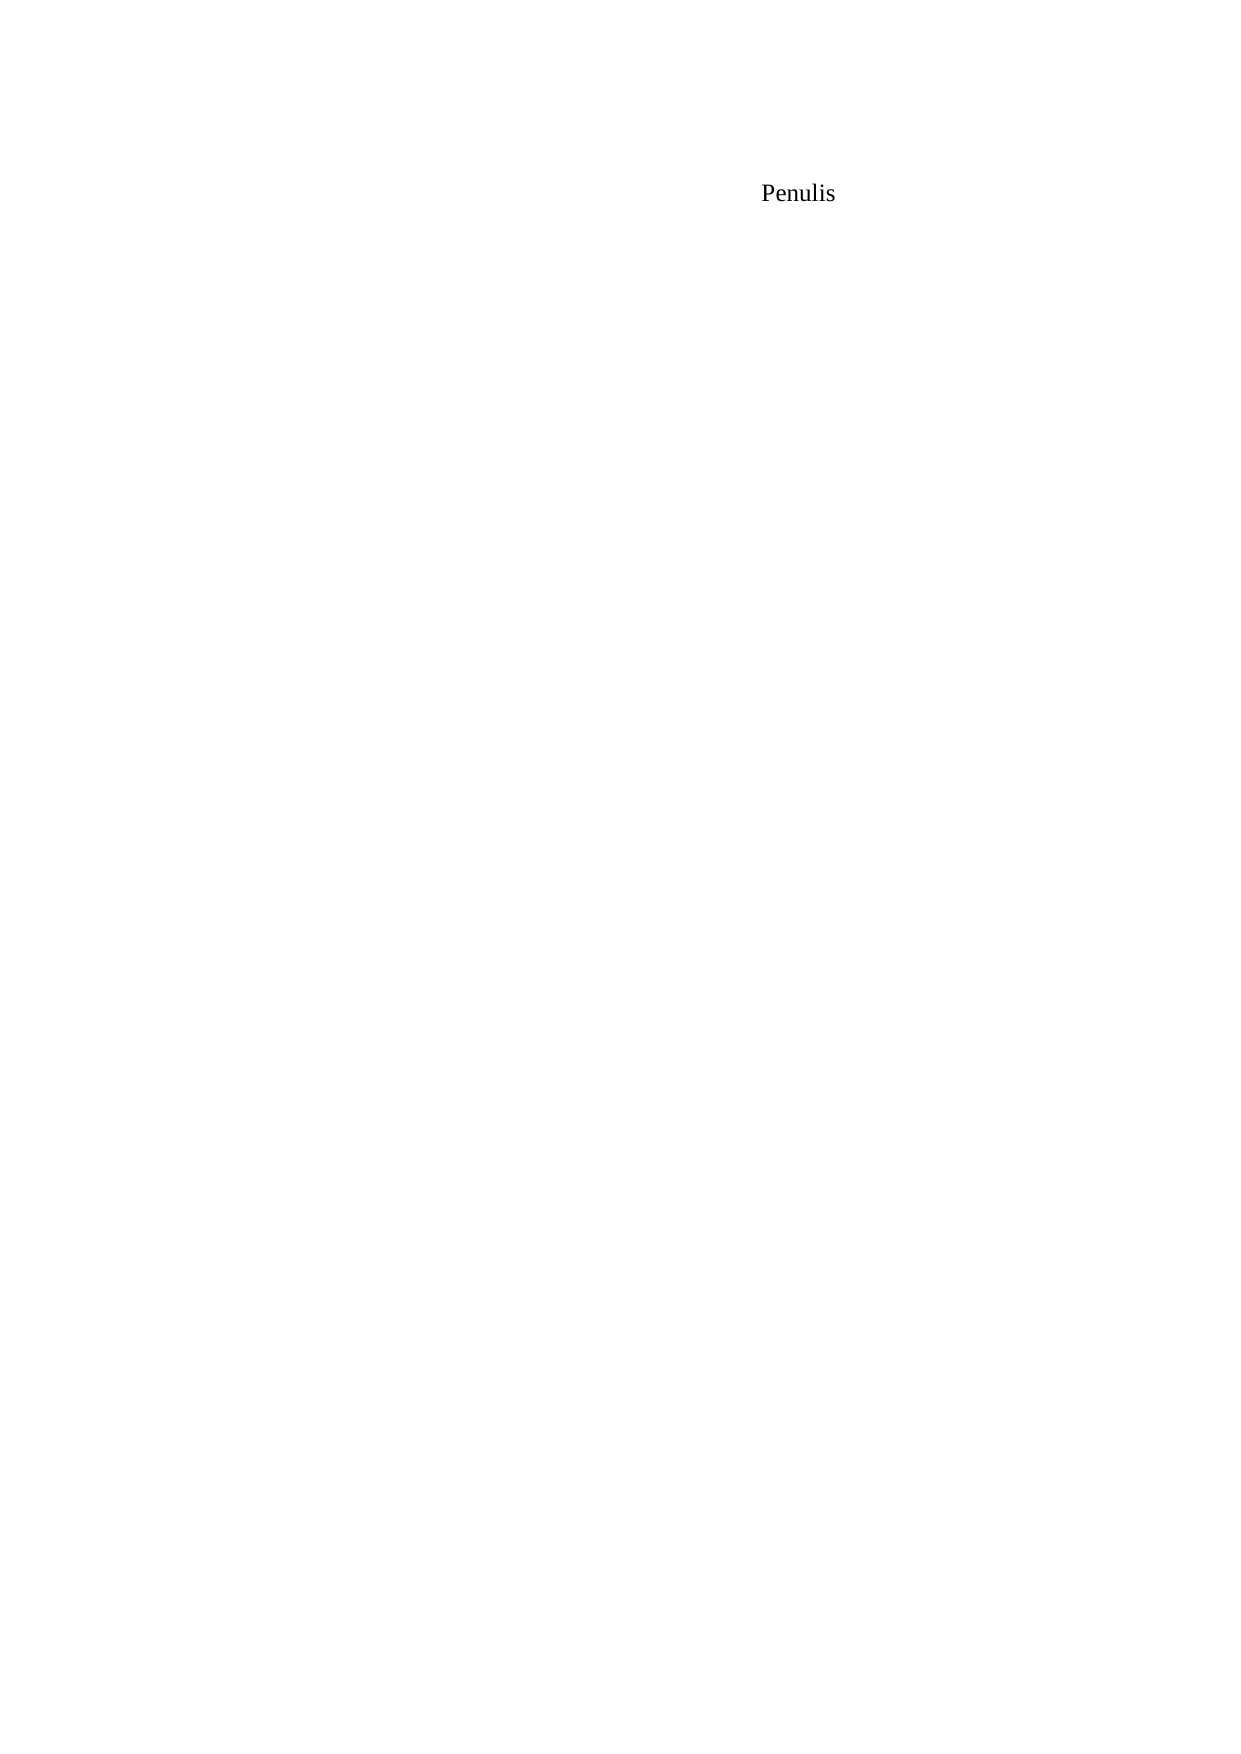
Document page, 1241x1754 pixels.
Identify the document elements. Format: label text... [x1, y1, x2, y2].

text Penulis [740, 177, 1055, 207]
